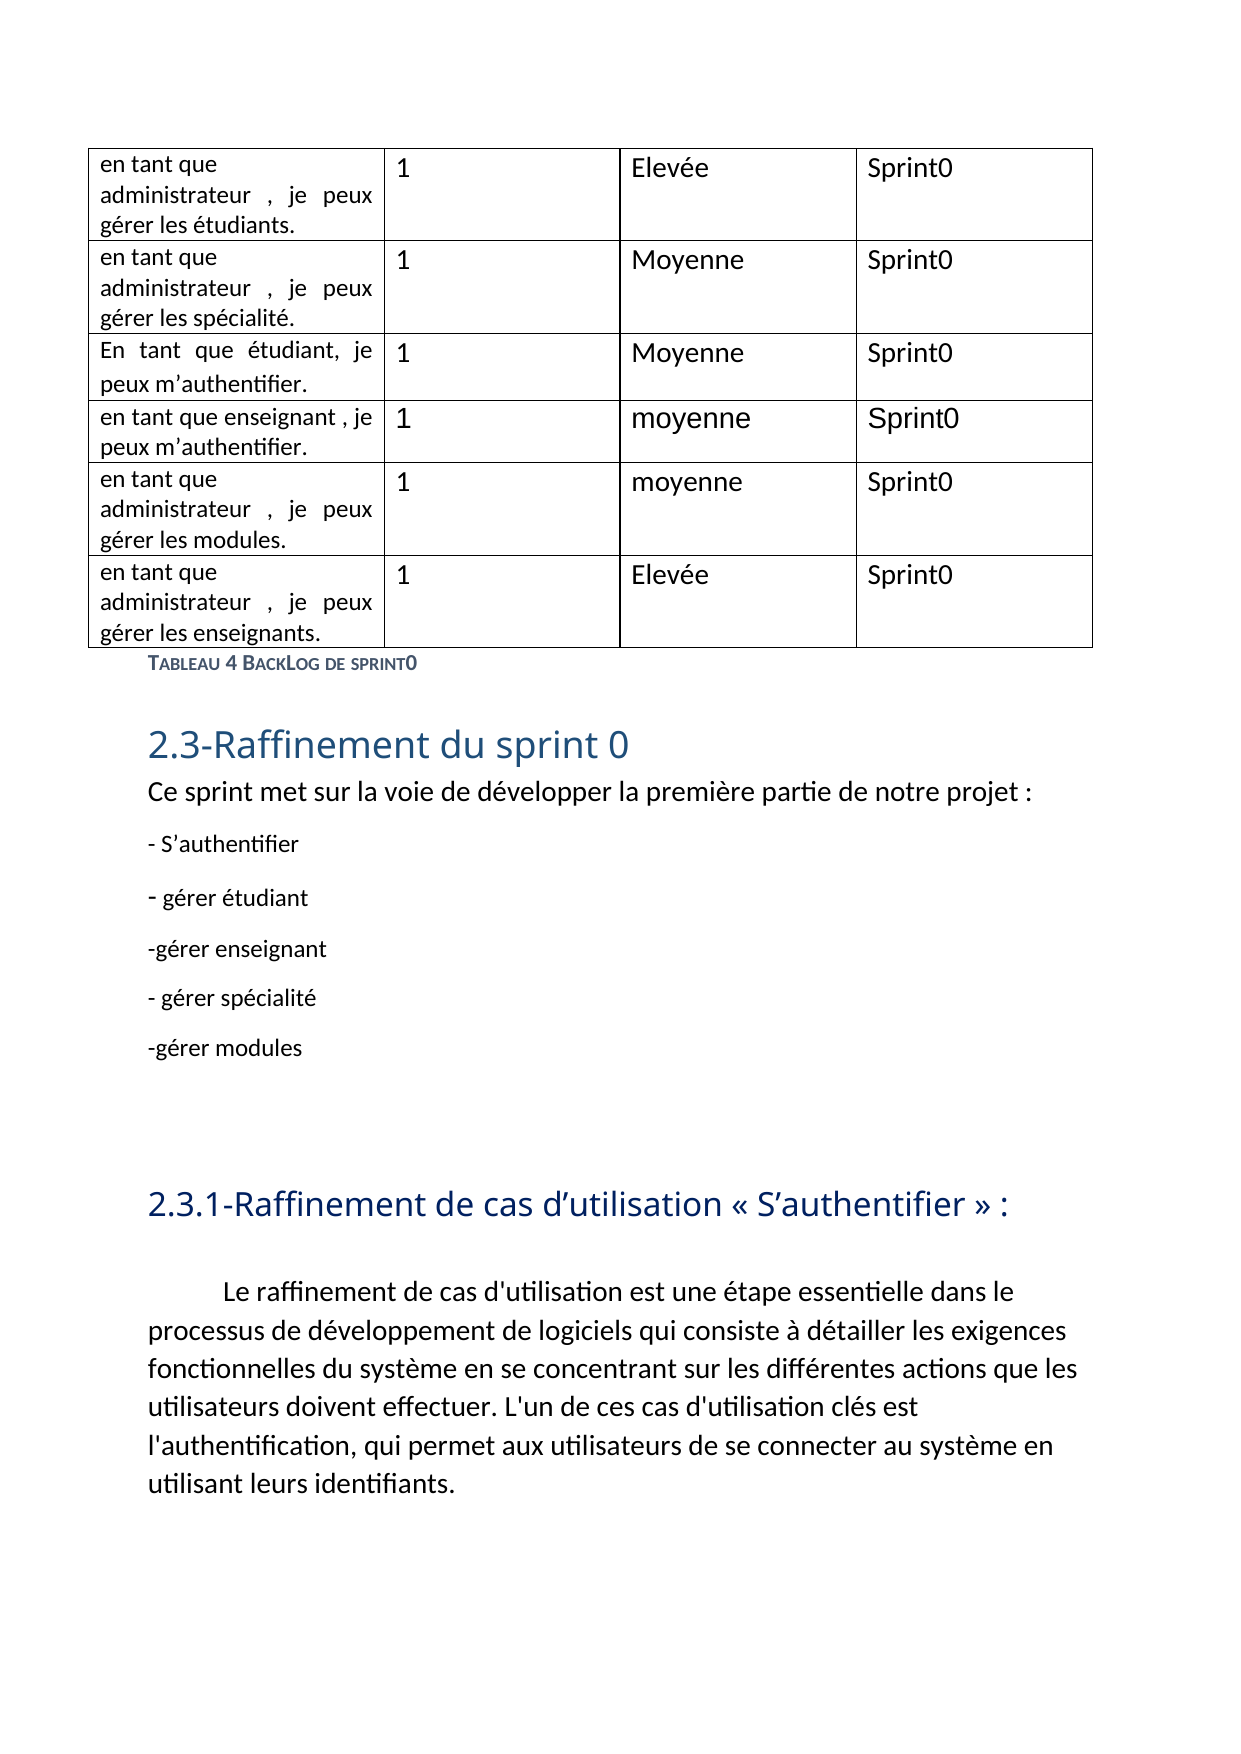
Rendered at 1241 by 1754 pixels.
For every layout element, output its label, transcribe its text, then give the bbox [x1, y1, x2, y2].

table_cell Sprint0 [857, 241, 1092, 333]
table_cell 1 [385, 149, 619, 240]
table_cell en tant que administrateur , je peux gérer les modules. [89, 463, 384, 555]
table_cell Sprint0 [857, 149, 1092, 240]
table_cell 1 [385, 241, 619, 333]
text - S’authentifier [148, 828, 1093, 859]
text - gérer étudiant [148, 878, 1093, 913]
table_cell 1 [385, 463, 619, 555]
table_cell en tant que administrateur , je peux gérer les étudiants. [89, 149, 384, 240]
text Ce sprint met sur la voie de développer la première partie de notre projet : [148, 773, 1093, 809]
table_cell Moyenne [621, 241, 856, 333]
subtitle 2.3-Raffinement du sprint 0 [148, 718, 1093, 769]
table_cell Sprint0 [857, 401, 1092, 462]
table_cell 1 [385, 556, 619, 647]
table_cell en tant que administrateur , je peux gérer les spécialité. [89, 241, 384, 333]
text - gérer spécialité [148, 983, 1093, 1013]
table_cell Elevée [621, 149, 856, 240]
table_cell Sprint0 [857, 556, 1092, 647]
table_cell en tant que enseignant , je peux m’authentifier. [89, 401, 384, 462]
table_cell moyenne [621, 401, 856, 462]
table_cell 1 [385, 334, 619, 400]
subtitle 2.3.1-Raffinement de cas d’utilisation « S’authentifier » : [148, 1181, 1093, 1226]
table_cell Moyenne [621, 334, 856, 400]
table_cell Sprint0 [857, 334, 1092, 400]
table_cell En tant que étudiant, je peux m’authentifier. [89, 334, 384, 400]
text -gérer modules [148, 1032, 1093, 1063]
table_cell en tant que administrateur , je peux gérer les enseignants. [89, 556, 384, 647]
text Le raffinement de cas d'utilisation est une étape essentielle dans le processus de développement de logiciels qui consiste à détailler les exigences fonctionnelles du système en se concentrant sur les différentes actions que les utilisateurs doivent effectuer. L'un de ces cas d'utilisation clés est l'authentification, qui permet aux utilisateurs de se connecter au système en utilisant leurs identifiants. [148, 1273, 1093, 1501]
text -gérer enseignant [148, 933, 1093, 963]
table_cell moyenne [621, 463, 856, 555]
table_cell Sprint0 [857, 463, 1092, 555]
table_cell 1 [385, 401, 619, 462]
table_cell Elevée [621, 556, 856, 647]
